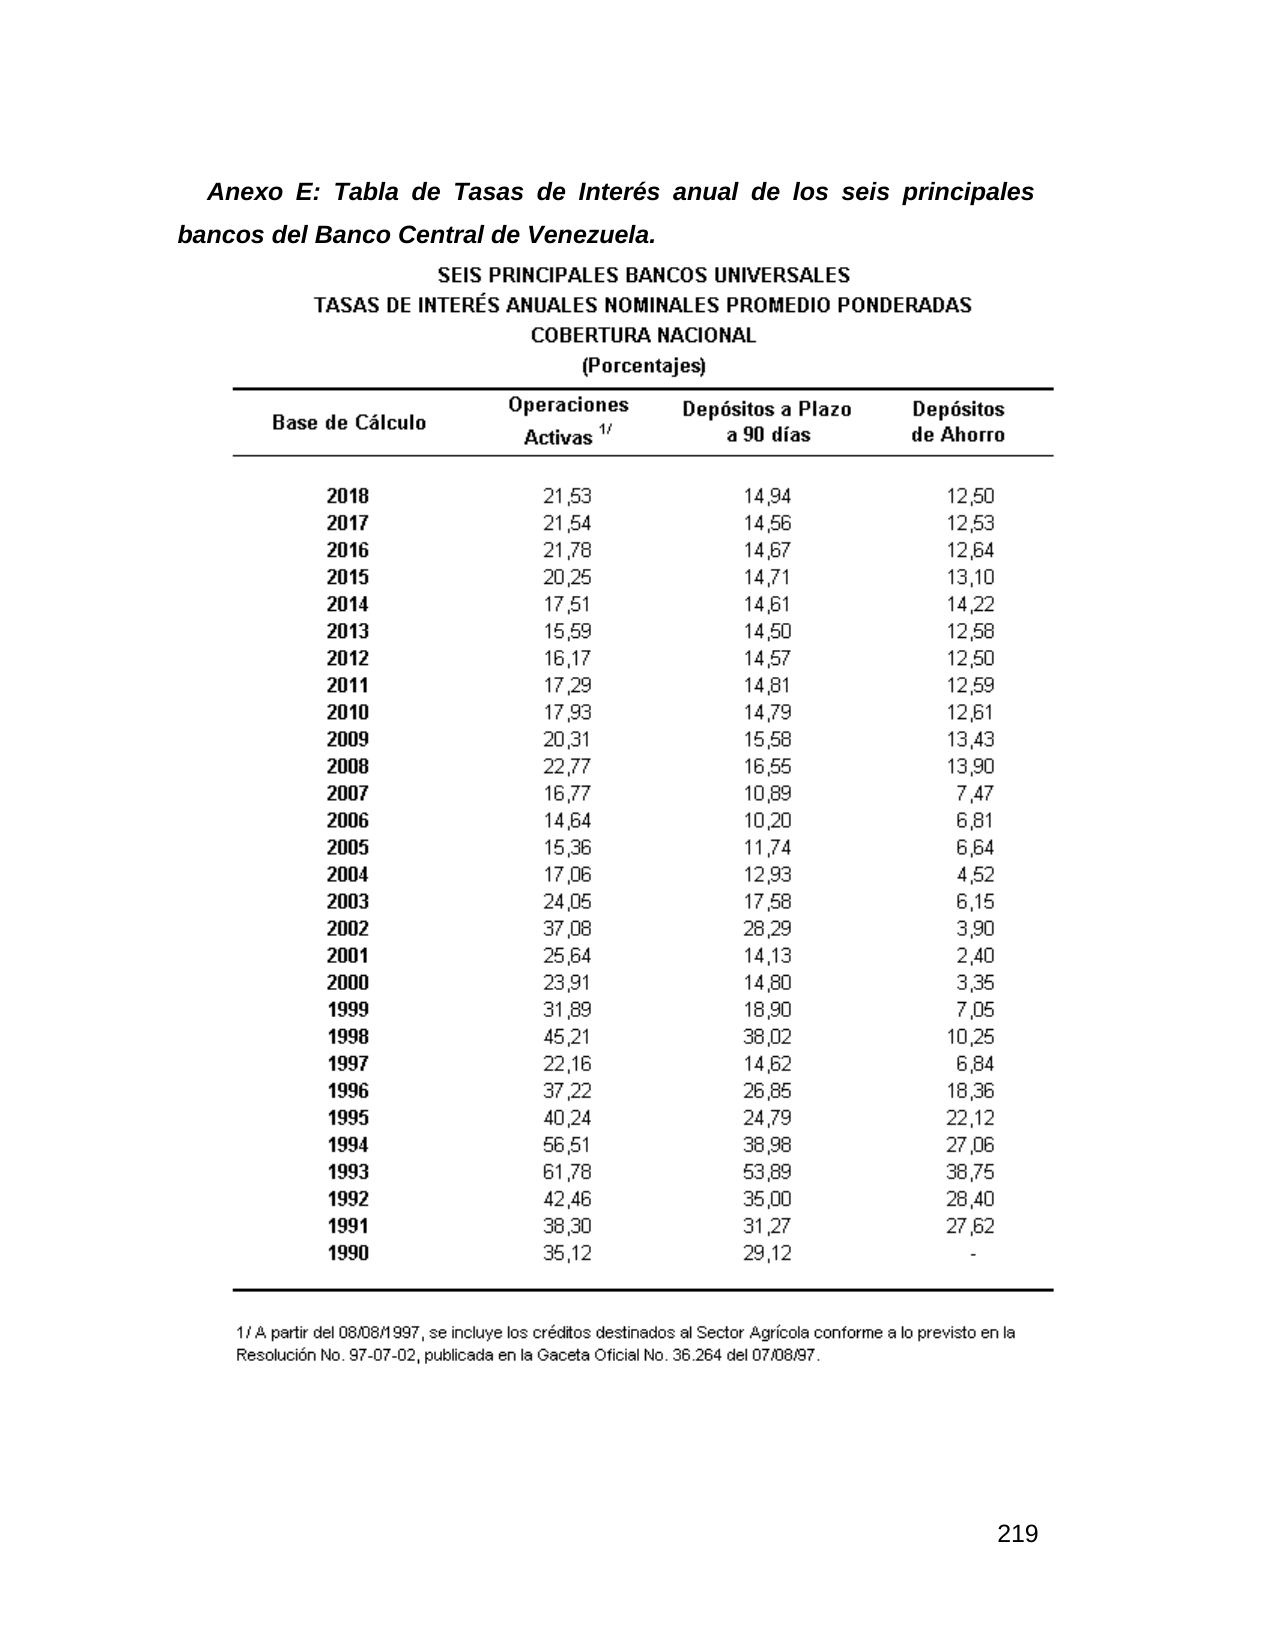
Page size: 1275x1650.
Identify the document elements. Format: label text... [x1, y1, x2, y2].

text Anexo E: Tabla de Tasas de Interés anual de los seis principales bancos del Banco Central de Venezuela. [177, 177, 1039, 249]
picture [206, 263, 1069, 1376]
